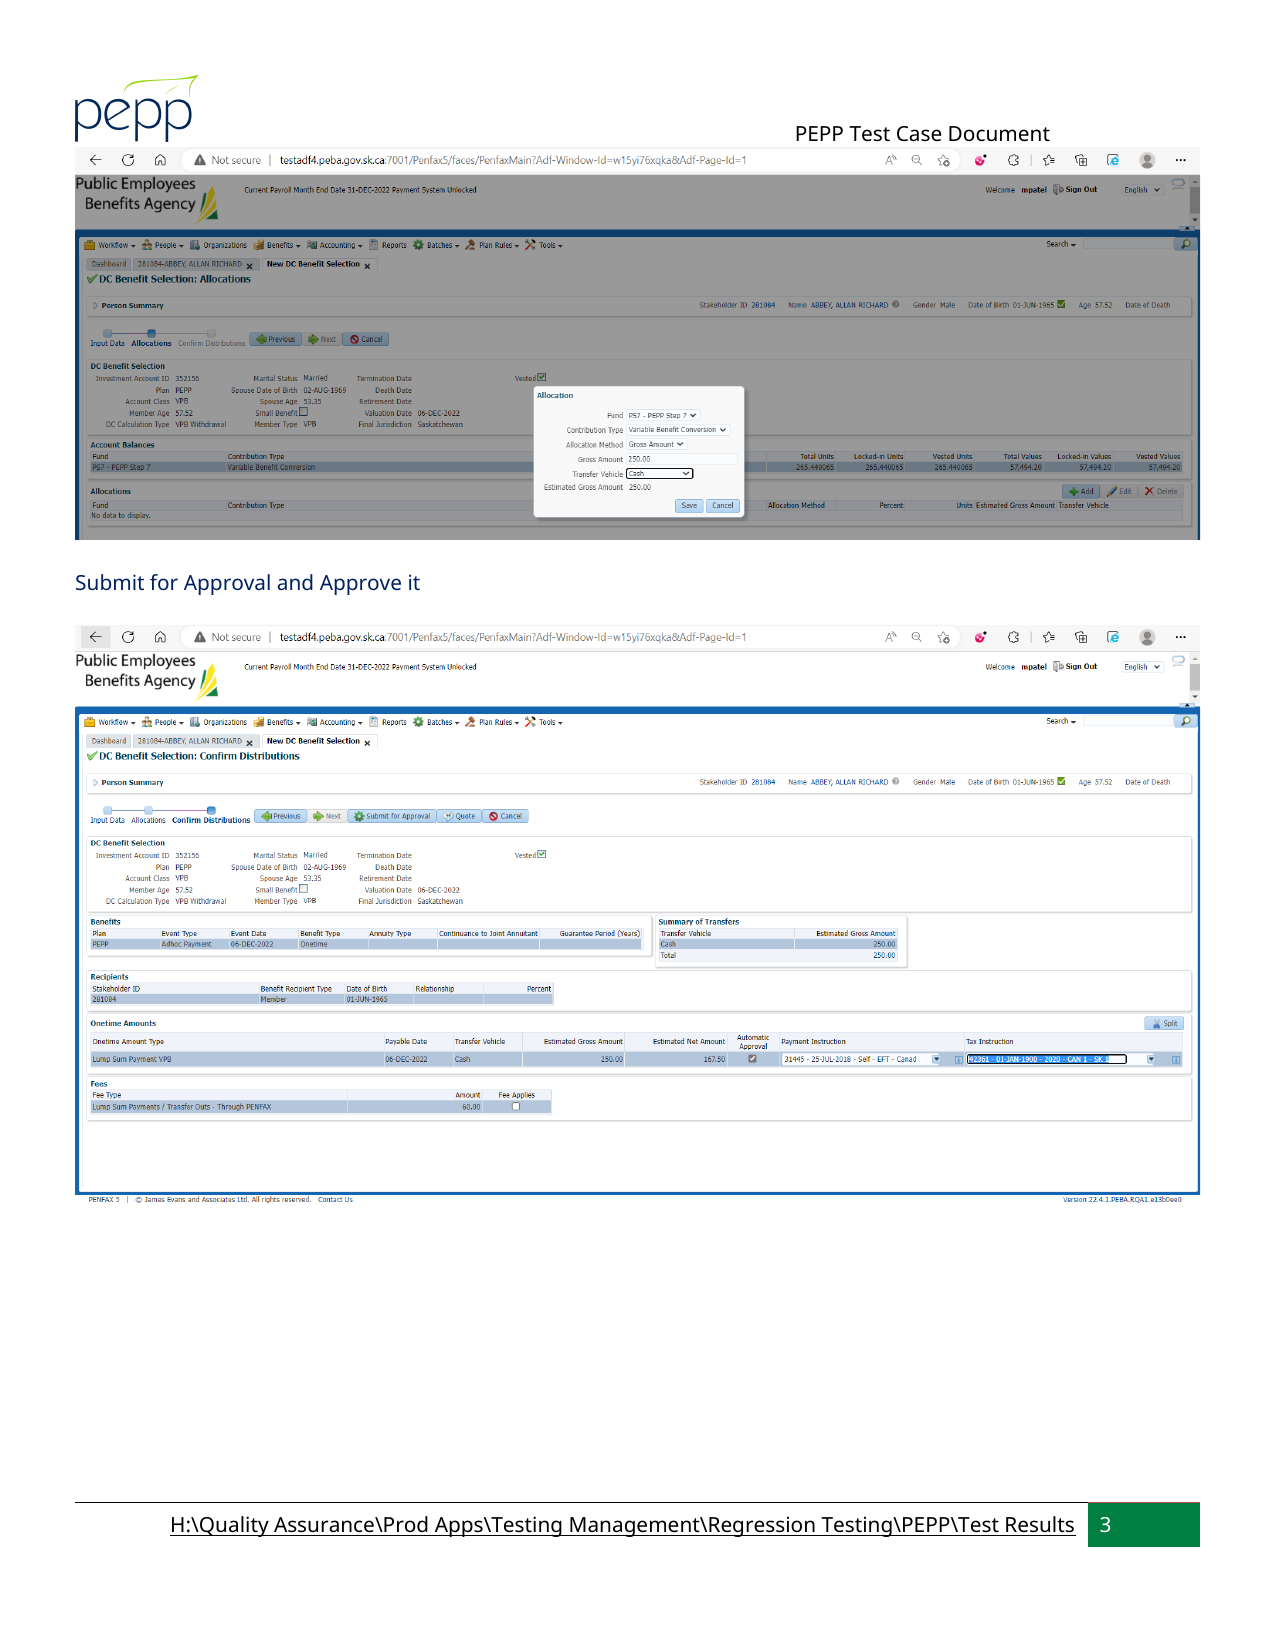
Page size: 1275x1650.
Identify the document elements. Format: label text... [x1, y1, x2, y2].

picture [75, 147, 1200, 540]
text Submit for Approval and Approve it [75, 568, 1200, 597]
picture [75, 625, 1200, 1203]
picture [75, 75, 199, 142]
